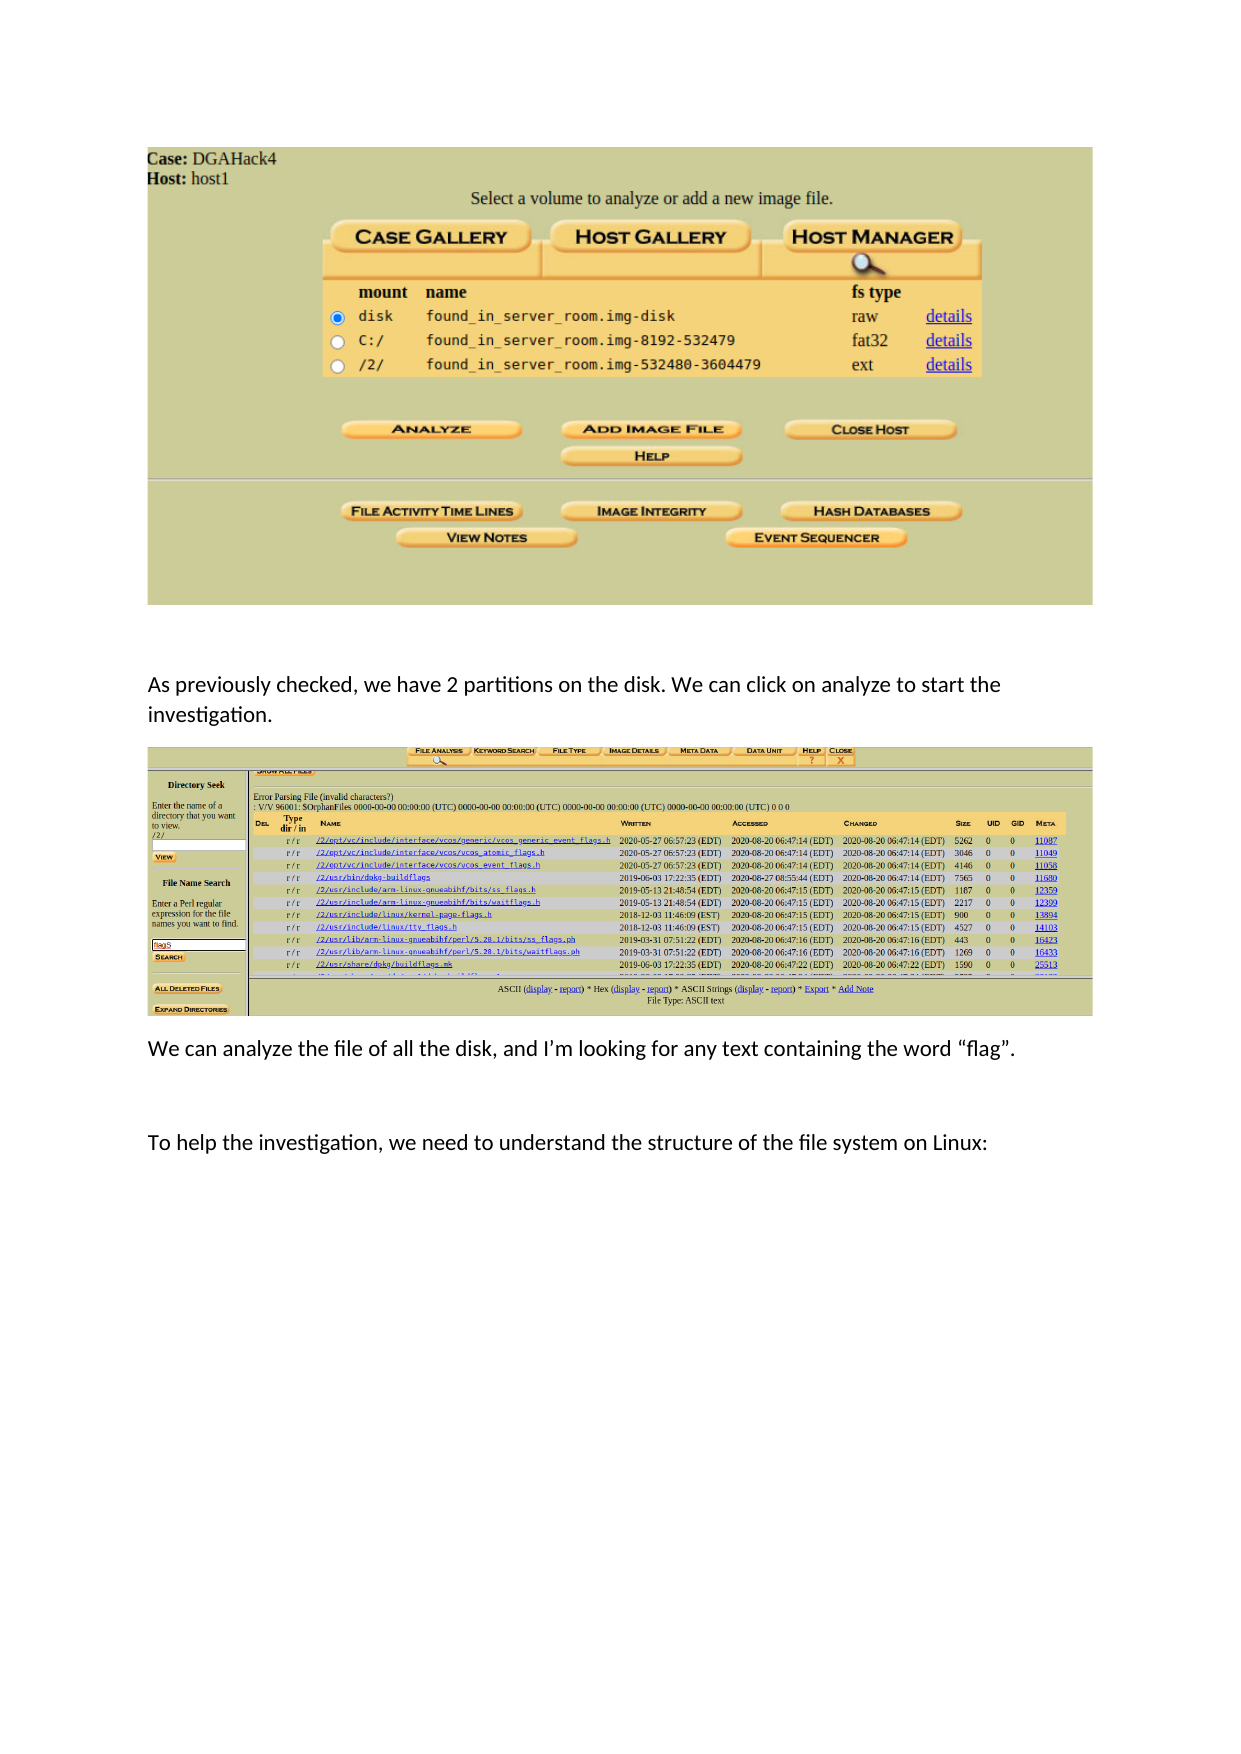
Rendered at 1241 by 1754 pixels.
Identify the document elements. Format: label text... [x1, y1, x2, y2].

picture [147, 747, 1093, 1016]
text To help the investigation, we need to understand the structure of the file system on Linux: [148, 1128, 1093, 1156]
text As previously checked, we have 2 partitions on the disk. We can click on analyze to start the investigation. [148, 670, 1093, 728]
text We can analyze the file of all the disk, and I’m looking for any text containing the word “flag”. [148, 1034, 1093, 1062]
picture [147, 147, 1093, 605]
